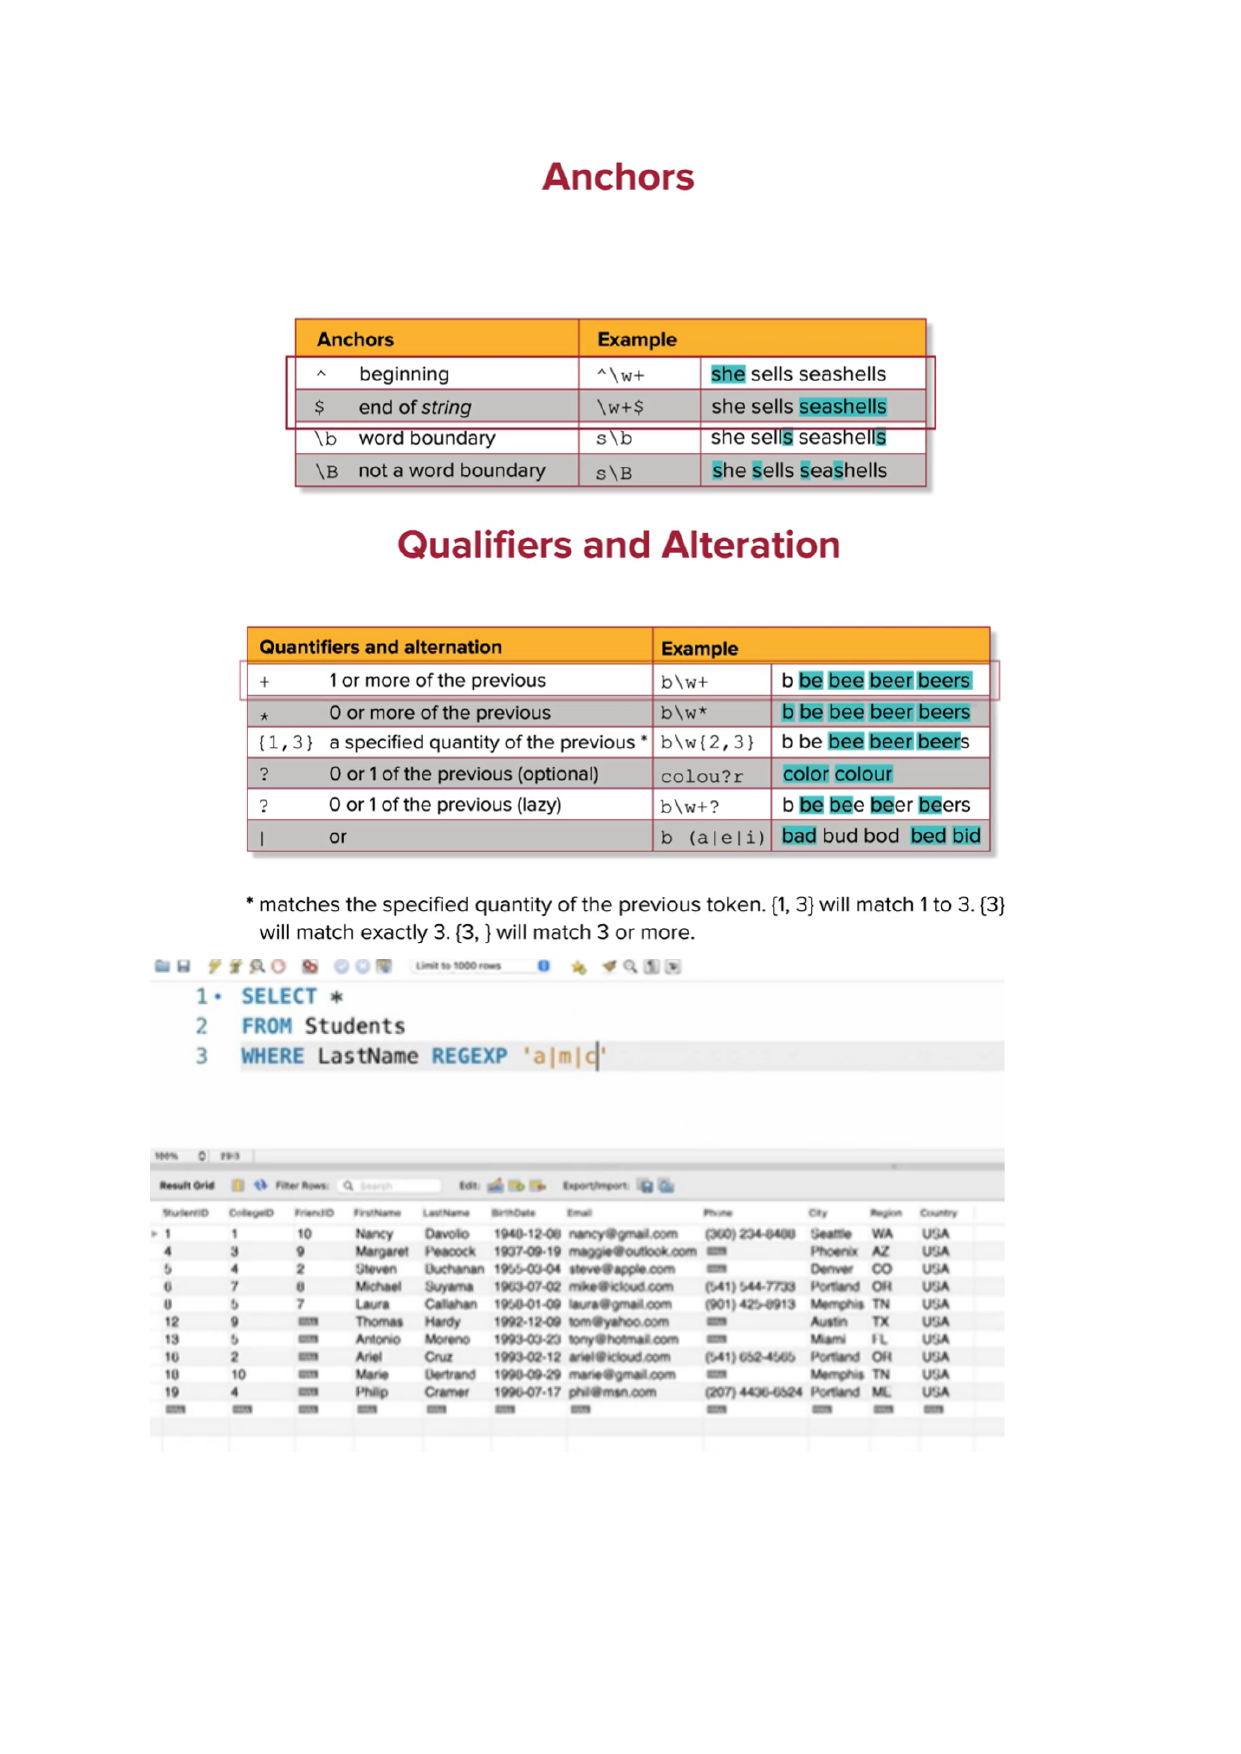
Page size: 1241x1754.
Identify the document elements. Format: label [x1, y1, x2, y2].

picture [150, 514, 1091, 956]
picture [150, 150, 1091, 511]
picture [150, 959, 1005, 1452]
